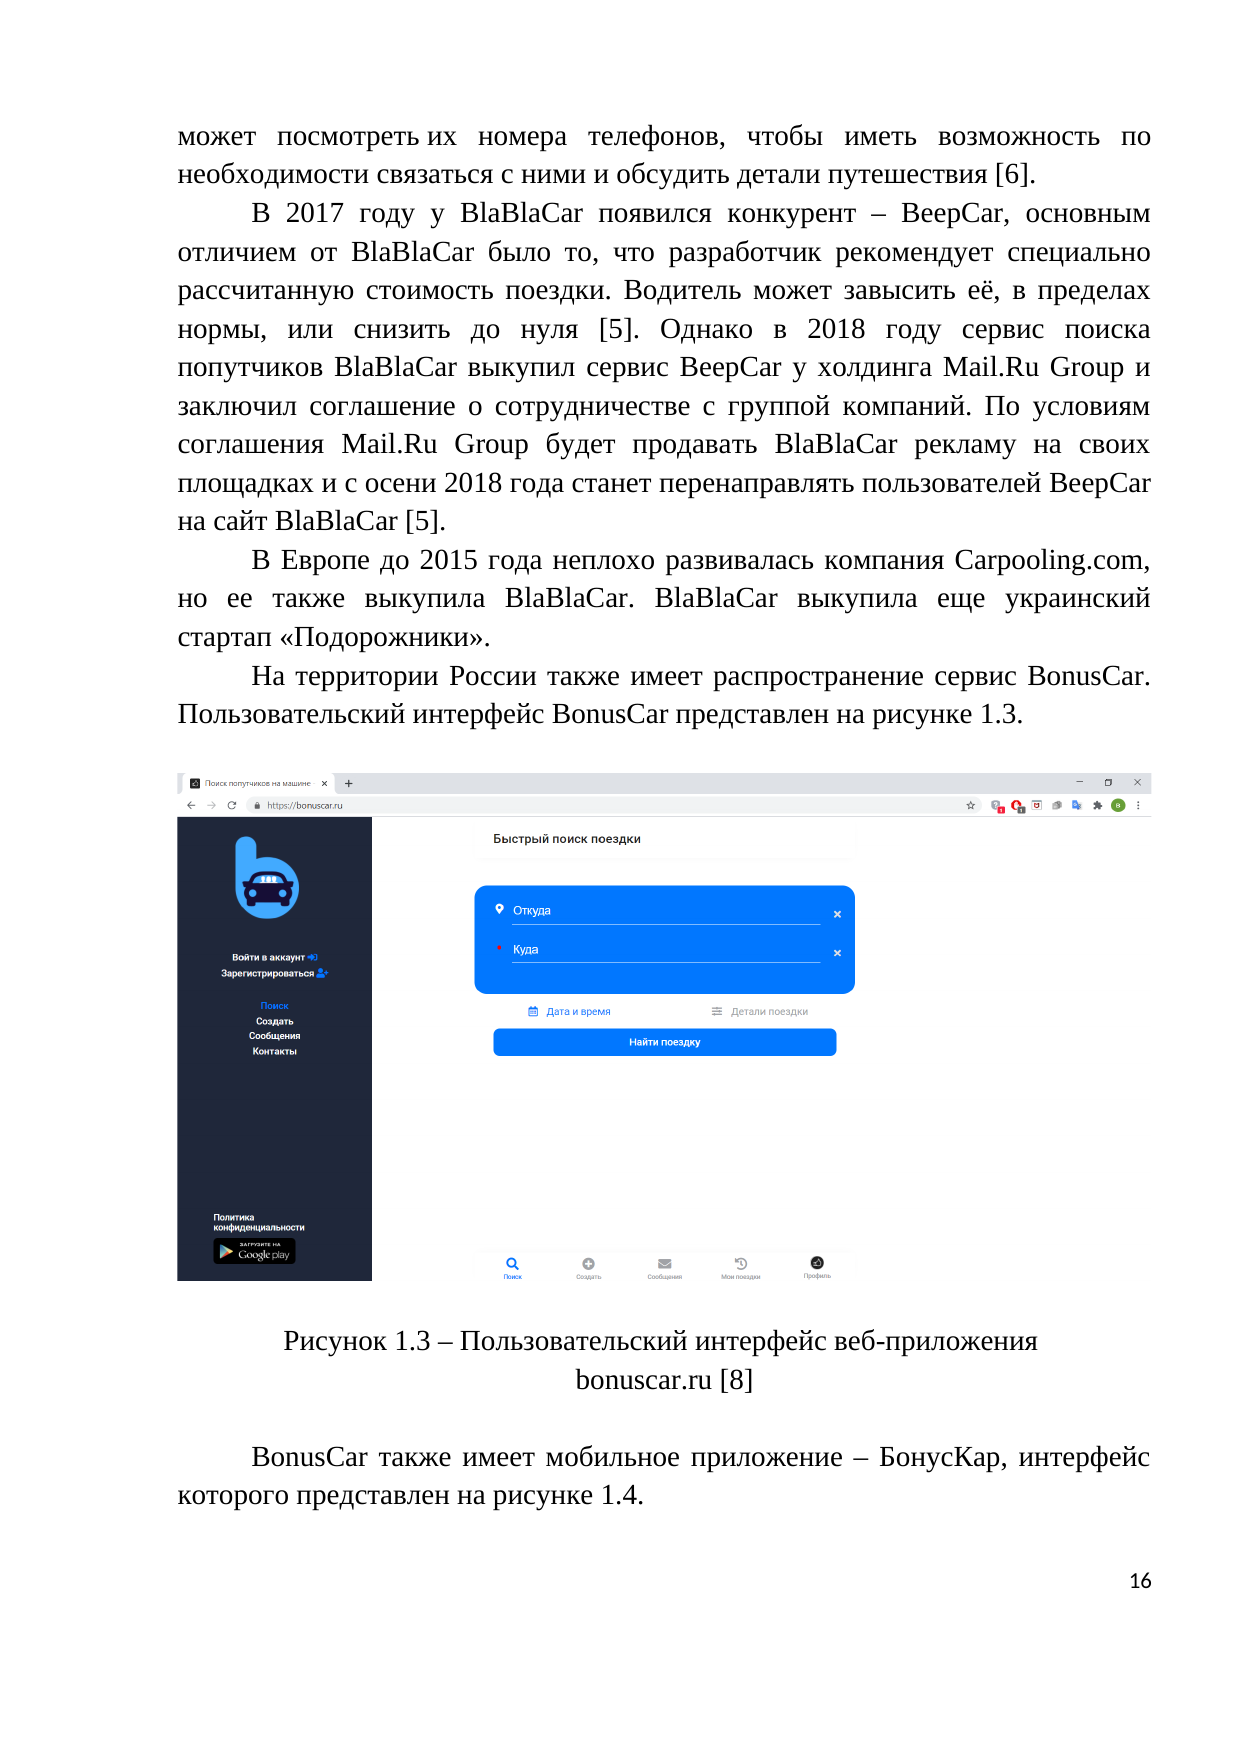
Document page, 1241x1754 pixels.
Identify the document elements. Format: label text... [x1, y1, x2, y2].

list В 2017 году у BlaBlaCar появился конкурент – BeepCar, основным отличием от BlaBlaCar было то, что разработчик рекомендует специально рассчитанную стоимость поездки. Водитель может завысить её, в пределах нормы, или снизить до нуля [5]. Однако в 2018 году сервис поиска попутчиков BlaBlaCar выкупил сервис BeepCar у холдинга Mail.Ru Group и заключил соглашение о сотрудничестве с группой компаний. По условиям соглашения Mail.Ru Group будет продавать BlaBlaCar рекламу на своих площадках и с осени 2018 года станет перенаправлять пользователей BeepCar на сайт BlaBlaCar [5]. [177, 195, 1152, 537]
list В Европе до 2015 года неплохо развивалась компания Carpooling.com, но ее также выкупила BlaBlaCar. BlaBlaCar выкупила еще украинский стартап «Подорожники». [177, 542, 1152, 653]
picture [177, 773, 1152, 1281]
list На территории России также имеет распространение сервис BonusCar. Пользовательский интерфейс BonusCar представлен на рисунке 1.3. [177, 658, 1152, 730]
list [177, 118, 1152, 190]
list Рисунок 1.3 – Пользовательский интерфейс веб-приложения bonuscar.ru [8] [177, 1323, 1152, 1395]
list BonusCar также имеет мобильное приложение – БонусКар, интерфейс которого представлен на рисунке 1.4. [177, 1439, 1152, 1511]
